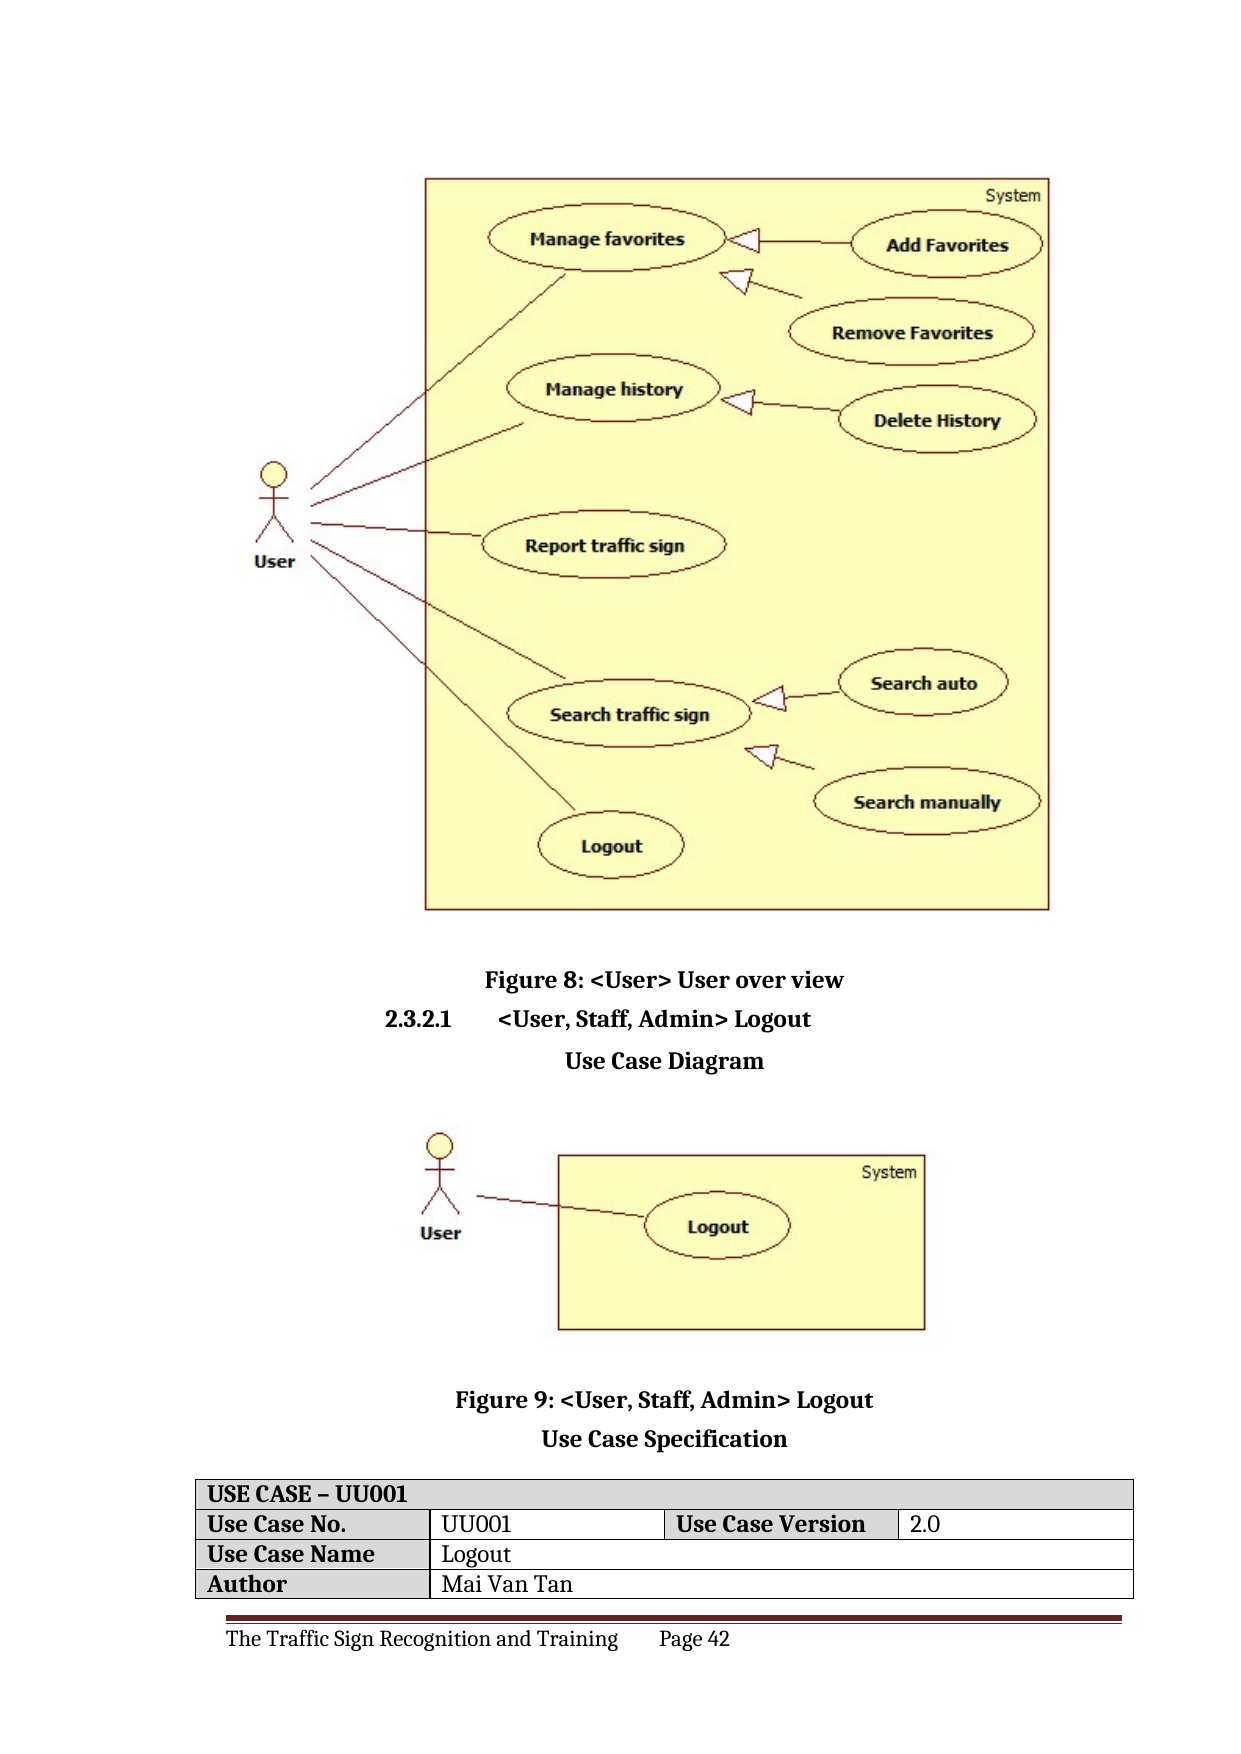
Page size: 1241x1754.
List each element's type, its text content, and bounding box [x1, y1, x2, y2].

table_header USE CASE – UU001 [196, 1480, 1133, 1509]
subtitle <User, Staff, Admin> Logout [385, 1005, 1122, 1034]
table_cell Author [196, 1570, 429, 1598]
table_cell Use Case Version [665, 1510, 898, 1539]
table_cell Logout [431, 1540, 1133, 1568]
table_cell UU001 [431, 1510, 664, 1539]
table_cell Use Case Name [196, 1540, 429, 1568]
text Figure 9: <User, Staff, Admin> Logout [207, 1386, 1122, 1415]
table_cell Use Case No. [196, 1510, 429, 1539]
picture [206, 147, 1081, 942]
picture [372, 1100, 957, 1362]
table_cell Mai Van Tan [431, 1570, 1133, 1598]
subtitle Use Case Diagram [207, 1047, 1122, 1075]
subtitle Use Case Specification [207, 1425, 1122, 1454]
text Figure 8: <User> User over view [207, 966, 1122, 995]
table_cell 2.0 [899, 1510, 1133, 1539]
